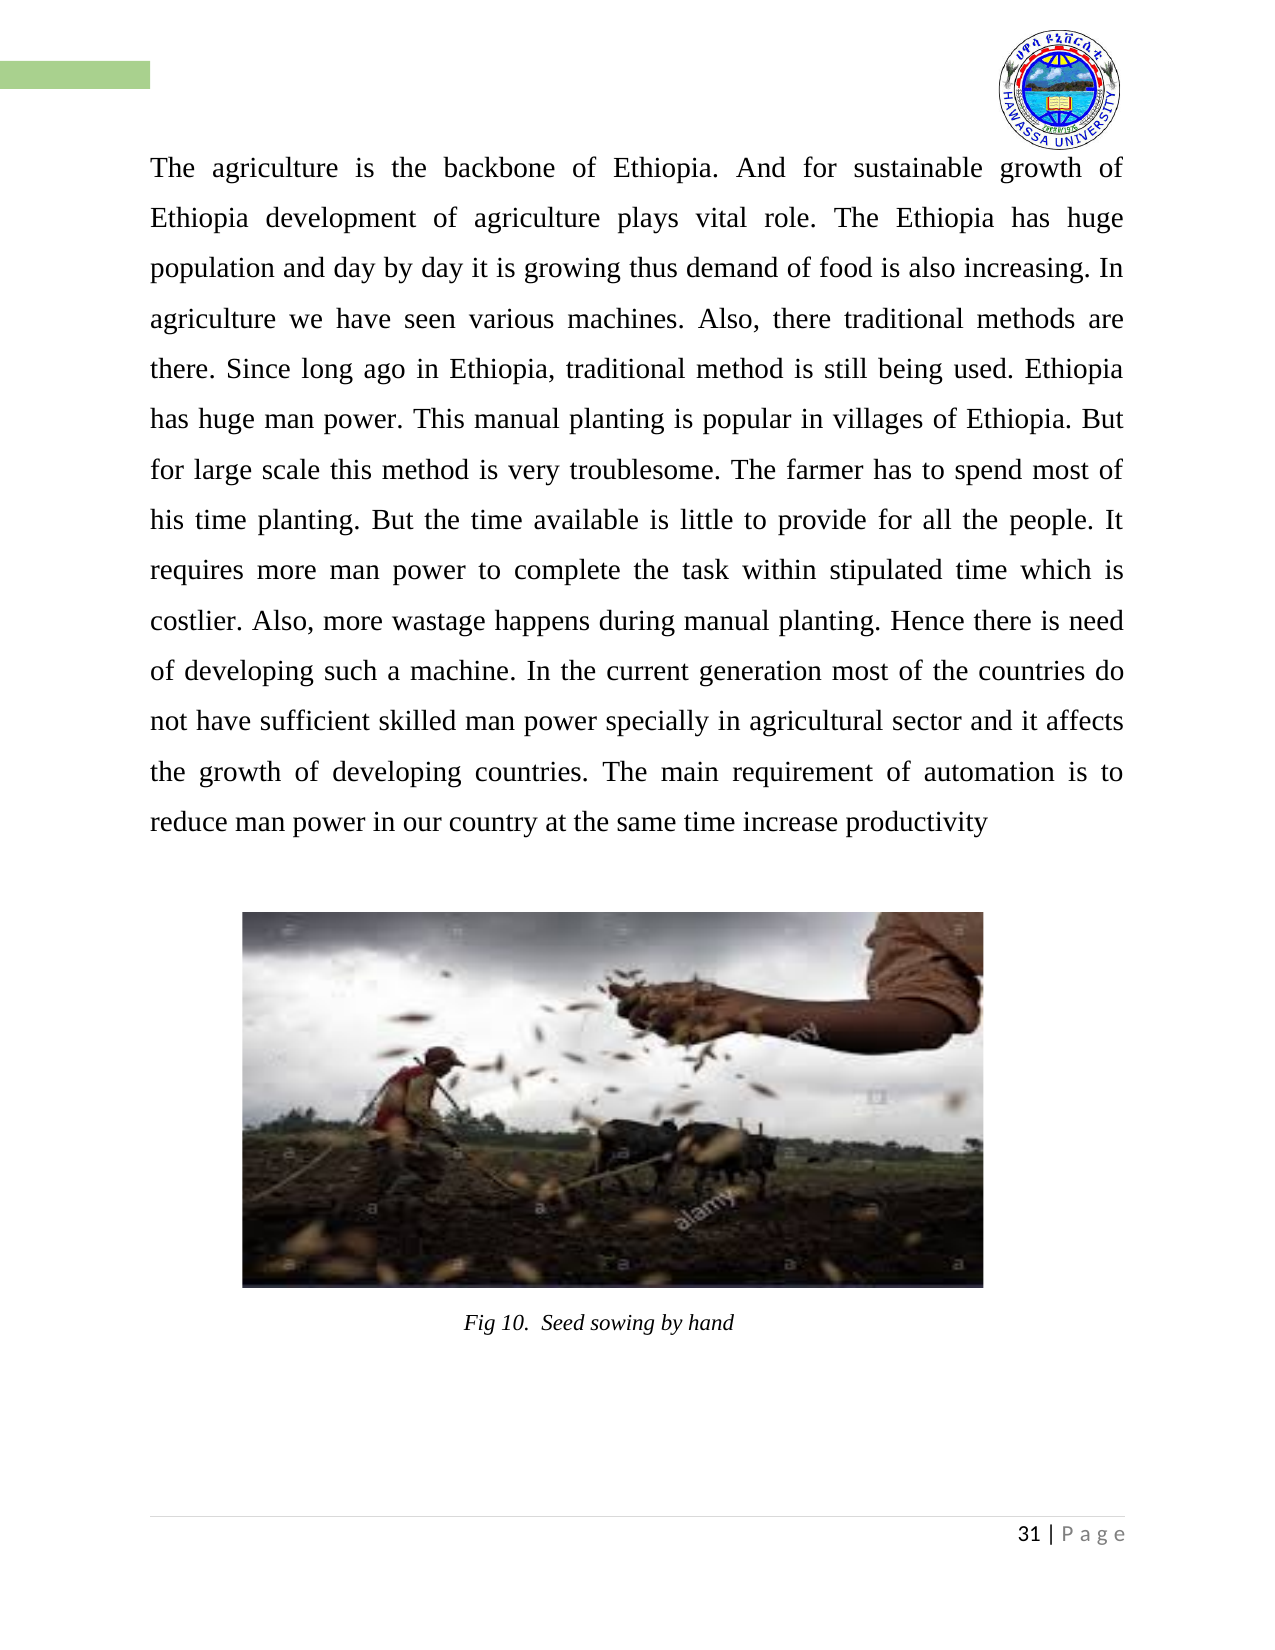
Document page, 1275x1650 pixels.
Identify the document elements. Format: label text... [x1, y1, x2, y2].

picture [242, 912, 984, 1288]
picture [998, 30, 1122, 150]
text The agriculture is the backbone of Ethiopia. And for sustainable growth of Ethiopia development of agriculture plays vital role. The Ethiopia has huge population and day by day it is growing thus demand of food is also increasing. In agriculture we have seen various machines. Also, there traditional methods are there. Since long ago in Ethiopia, traditional method is still being used. Ethiopia has huge man power. This manual planting is popular in villages of Ethiopia. But for large scale this method is very troublesome. The farmer has to spend most of his time planting. But the time available is little to provide for all the people. It requires more man power to complete the task within stipulated time which is costlier. Also, more wastage happens during manual planting. Hence there is need of developing such a machine. In the current generation most of the countries do not have sufficient skilled man power specially in agricultural sector and it affects the growth of developing countries. The main requirement of automation is to reduce man power in our country at the same time increase productivity [150, 150, 1125, 838]
